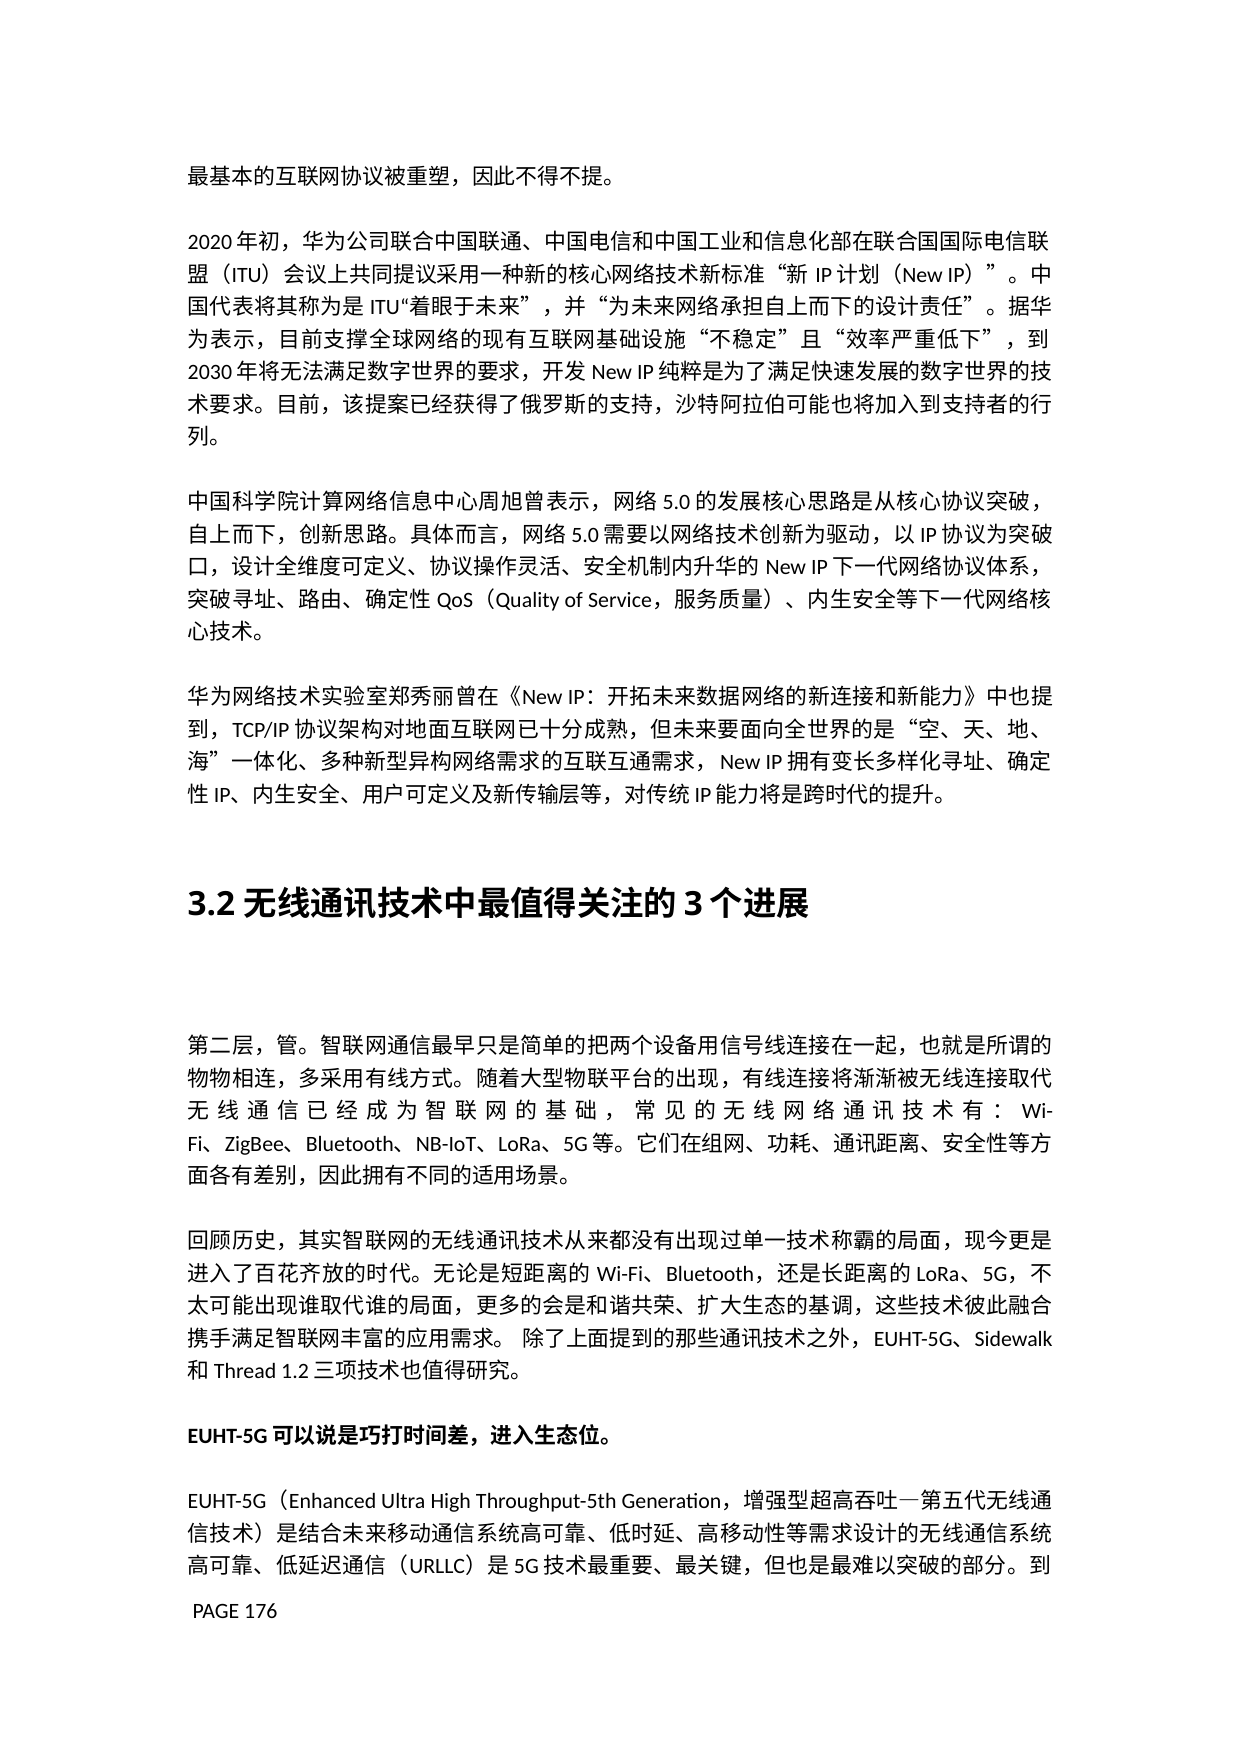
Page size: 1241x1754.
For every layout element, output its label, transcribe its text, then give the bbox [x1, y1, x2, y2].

text 回顾历史，其实智联网的无线通讯技术从来都没有出现过单一技术称霸的局面，现今更是进入了百花齐放的时代。无论是短距离的Wi-Fi、Bluetooth，还是长距离的LoRa、5G，不太可能出现谁取代谁的局面，更多的会是和谐共荣、扩大生态的基调，这些技术彼此融合、携手满足智联网丰富的应用需求。 除了上面提到的那些通讯技术之外，EUHT-5G、Sidewalk和Thread 1.2三项技术也值得研究。 [187, 1223, 1053, 1386]
subtitle 3.2 无线通讯技术中最值得关注的3个进展 [187, 868, 1053, 933]
text 华为网络技术实验室郑秀丽曾在《New IP：开拓未来数据网络的新连接和新能力》中也提到，TCP/IP协议架构对地面互联网已十分成熟，但未来要面向全世界的是“空、天、地、海”一体化、多种新型异构网络需求的互联互通需求，New IP拥有变长多样化寻址、确定性IP、内生安全、用户可定义及新传输层等，对传统IP能力将是跨时代的提升。 [187, 679, 1053, 809]
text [187, 1483, 1053, 1581]
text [187, 159, 1053, 191]
text 中国科学院计算网络信息中心周旭曾表示，网络5.0的发展核心思路是从核心协议突破，自上而下，创新思路。具体而言，网络5.0需要以网络技术创新为驱动，以IP协议为突破口，设计全维度可定义、协议操作灵活、安全机制内升华的New IP下一代网络协议体系，突破寻址、路由、确定性QoS（Quality of Service，服务质量）、内生安全等下一代网络核心技术。 [187, 484, 1053, 646]
text 2020年初，华为公司联合中国联通、中国电信和中国工业和信息化部在联合国国际电信联盟（ITU）会议上共同提议采用一种新的核心网络技术新标准“新IP计划（New IP）”。中国代表将其称为是ITU“着眼于未来”，并“为未来网络承担自上而下的设计责任”。据华为表示，目前支撑全球网络的现有互联网基础设施“不稳定”且“效率严重低下”，到2030年将无法满足数字世界的要求，开发New IP纯粹是为了满足快速发展的数字世界的技术要求。目前，该提案已经获得了俄罗斯的支持，沙特阿拉伯可能也将加入到支持者的行列。 [187, 224, 1053, 451]
text 第二层，管。智联网通信最早只是简单的把两个设备用信号线连接在一起，也就是所谓的物物相连，多采用有线方式。随着大型物联平台的出现，有线连接将渐渐被无线连接取代。无线通信已经成为智联网的基础，常见的无线网络通讯技术有：Wi-Fi、ZigBee、Bluetooth、NB-IoT、LoRa、5G等。它们在组网、功耗、通讯距离、安全性等方面各有差别，因此拥有不同的适用场景。 [187, 1028, 1053, 1191]
text EUHT-5G可以说是巧打时间差，进入生态位。 [187, 1386, 1053, 1451]
